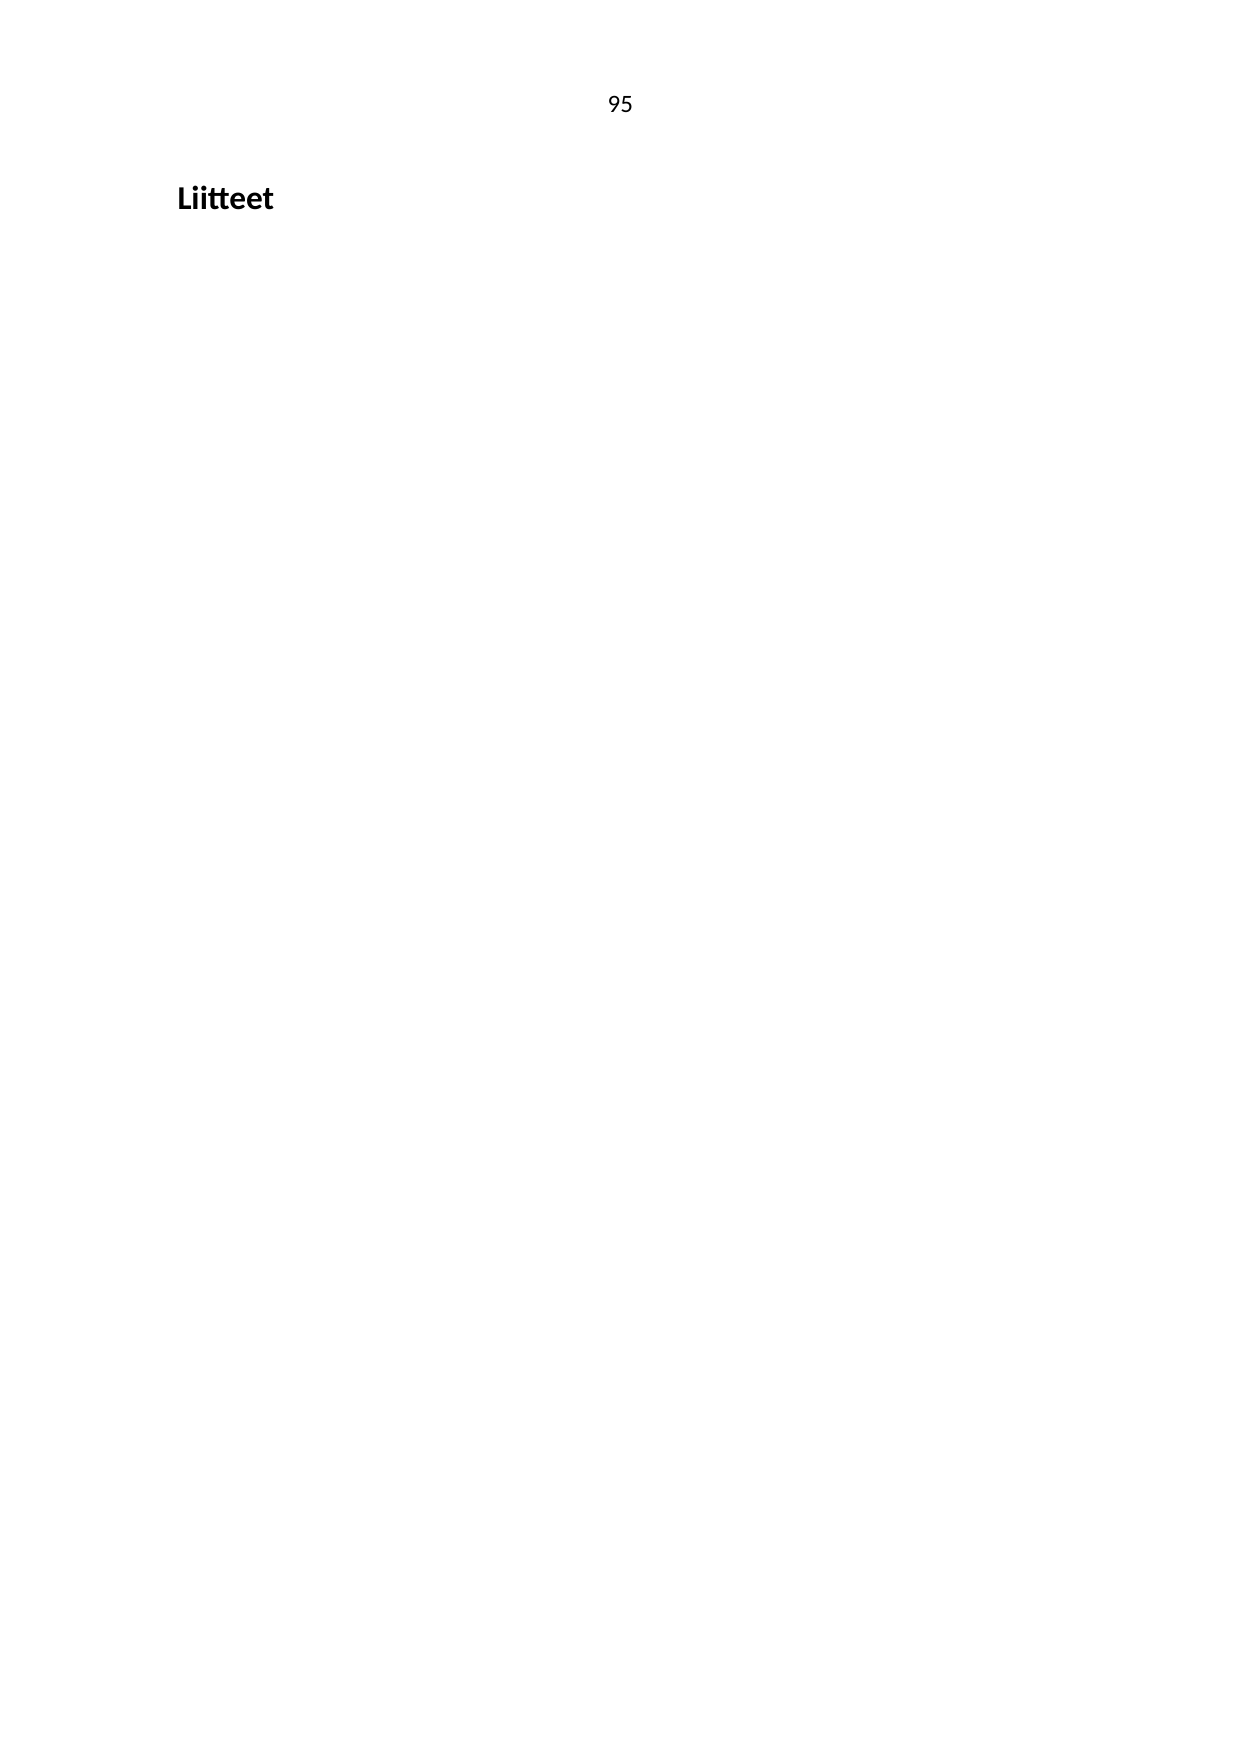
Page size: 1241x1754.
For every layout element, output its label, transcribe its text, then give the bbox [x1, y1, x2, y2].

subtitle Liitteet [177, 177, 1063, 218]
